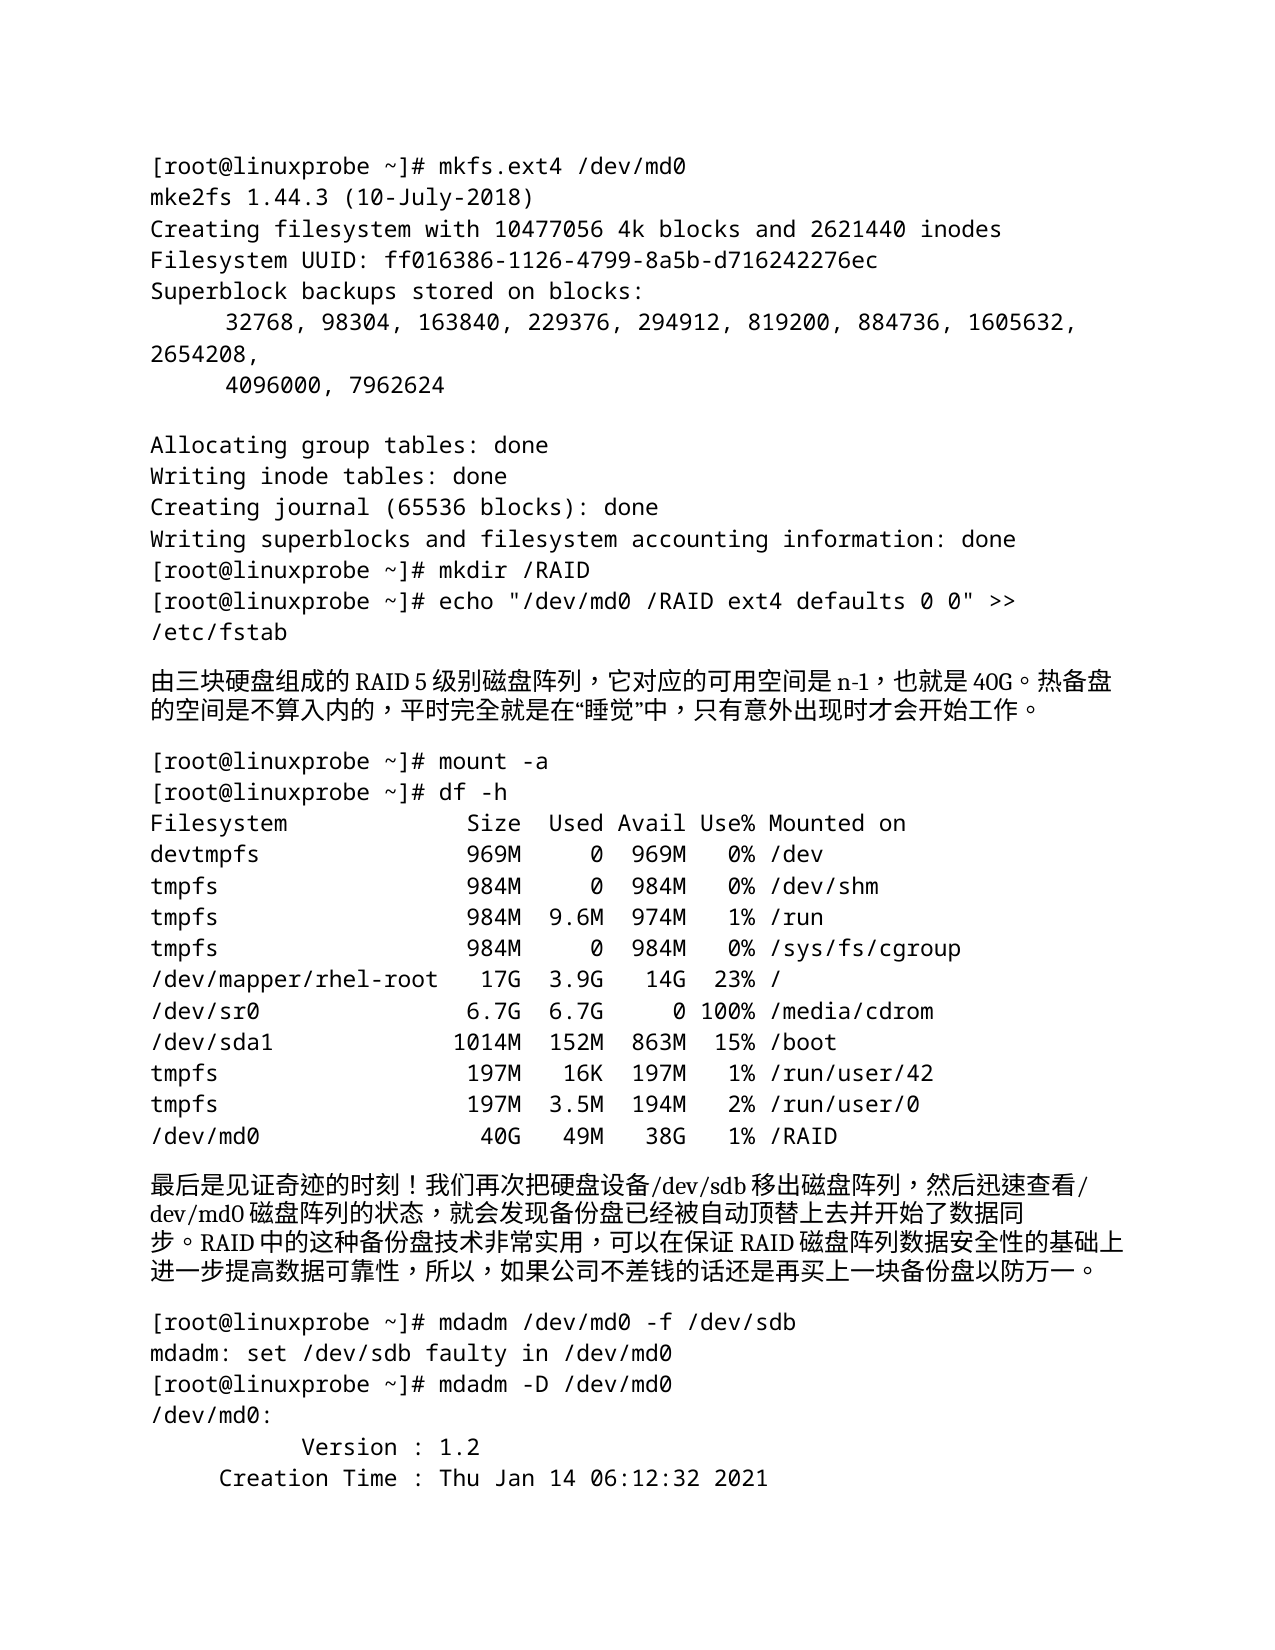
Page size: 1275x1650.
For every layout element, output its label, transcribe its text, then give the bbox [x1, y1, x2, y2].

text [root@linuxprobe ~]# mount -a [root@linuxprobe ~]# df -h Filesystem Size Used Avail Use% Mounted on devtmpfs 969M 0 969M 0% /dev tmpfs 984M 0 984M 0% /dev/shm tmpfs 984M 9.6M 974M 1% /run tmpfs 984M 0 984M 0% /sys/fs/cgroup /dev/mapper/rhel-root 17G 3.9G 14G 23% / /dev/sr0 6.7G 6.7G 0 100% /media/cdrom /dev/sda1 1014M 152M 863M 15% /boot tmpfs 197M 16K 197M 1% /run/user/42 tmpfs 197M 3.5M 194M 2% /run/user/0 /dev/md0 40G 49M 38G 1% /RAID [150, 744, 1125, 1151]
text 由三块硬盘组成的RAID 5级别磁盘阵列，它对应的可用空间是n-1，也就是40G。热备盘的空间是不算入内的，平时完全就是在“睡觉”中，只有意外出现时才会开始工作。 [150, 668, 1125, 726]
text 最后是见证奇迹的时刻！我们再次把硬盘设备/dev/sdb移出磁盘阵列，然后迅速查看/dev/md0磁盘阵列的状态，就会发现备份盘已经被自动顶替上去并开始了数据同步。RAID中的这种备份盘技术非常实用，可以在保证RAID磁盘阵列数据安全性的基础上进一步提高数据可靠性，所以，如果公司不差钱的话还是再买上一块备份盘以防万一。 [150, 1172, 1125, 1287]
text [150, 1305, 1125, 1493]
text [root@linuxprobe ~]# mkfs.ext4 /dev/md0 mke2fs 1.44.3 (10-July-2018) Creating filesystem with 10477056 4k blocks and 2621440 inodes Filesystem UUID: ff016386-1126-4799-8a5b-d716242276ec Superblock backups stored on blocks: 32768, 98304, 163840, 229376, 294912, 819200, 884736, 1605632, 2654208, 4096000, 7962624 Allocating group tables: done Writing inode tables: done Creating journal (65536 blocks): done Writing superblocks and filesystem accounting information: done [root@linuxprobe ~]# mkdir /RAID [root@linuxprobe ~]# echo "/dev/md0 /RAID ext4 defaults 0 0" >> /etc/fstab [150, 150, 1125, 647]
